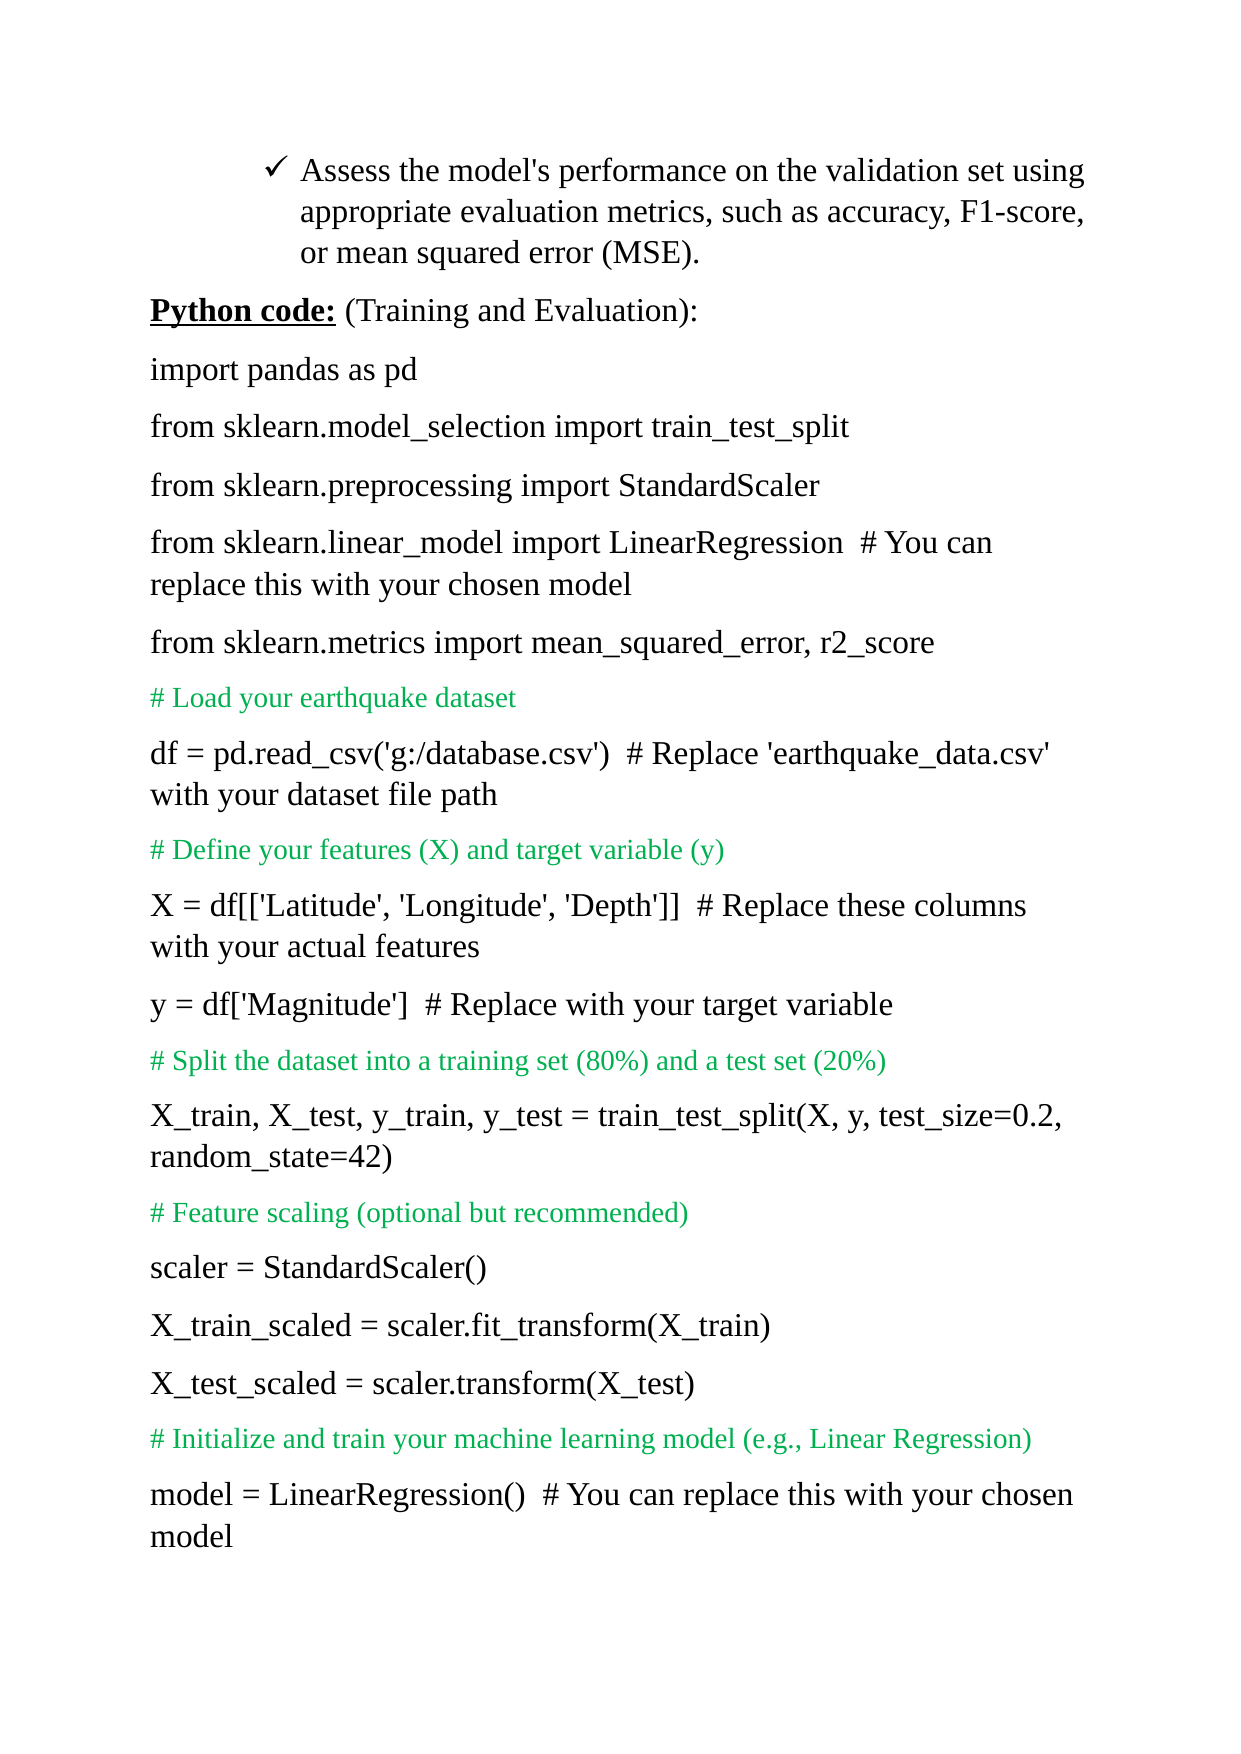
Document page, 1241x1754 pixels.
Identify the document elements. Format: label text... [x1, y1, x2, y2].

text X_train, X_test, y_train, y_test = train_test_split(X, y, test_size=0.2, random_state=42) [150, 1095, 1090, 1175]
list Assess the model's performance on the validation set using appropriate evaluation metrics, such as accuracy, F1-score, or mean squared error (MSE). [262, 150, 1090, 271]
text df = pd.read_csv('g:/database.csv') # Replace 'earthquake_data.csv' with your dataset file path [150, 733, 1090, 813]
text X_train_scaled = scaler.fit_transform(X_train) [150, 1306, 1090, 1344]
text # Feature scaling (optional but recommended) [150, 1195, 1090, 1228]
text X_test_scaled = scaler.transform(X_test) [150, 1364, 1090, 1402]
text from sklearn.model_selection import train_test_split [150, 407, 1090, 445]
text from sklearn.metrics import mean_squared_error, r2_score [150, 622, 1090, 661]
text # Load your earthquake dataset [150, 680, 1090, 714]
text X = df[['Latitude', 'Longitude', 'Depth']] # Replace these columns with your actual features [150, 885, 1090, 965]
text # Split the dataset into a training set (80%) and a test set (20%) [150, 1043, 1090, 1076]
text scaler = StandardScaler() [150, 1248, 1090, 1286]
text from sklearn.linear_model import LinearRegression # You can replace this with your chosen model [150, 523, 1090, 602]
text # Initialize and train your machine learning model (e.g., Linear Regression) [150, 1422, 1090, 1455]
text Python code: (Training and Evaluation): [150, 291, 1090, 329]
text # Define your features (X) and target variable (y) [150, 832, 1090, 866]
text model = LinearRegression() # You can replace this with your chosen model [150, 1474, 1090, 1554]
text from sklearn.preprocessing import StandardScaler [150, 465, 1090, 503]
text y = df['Magnitude'] # Replace with your target variable [150, 984, 1090, 1023]
text import pandas as pd [150, 349, 1090, 387]
